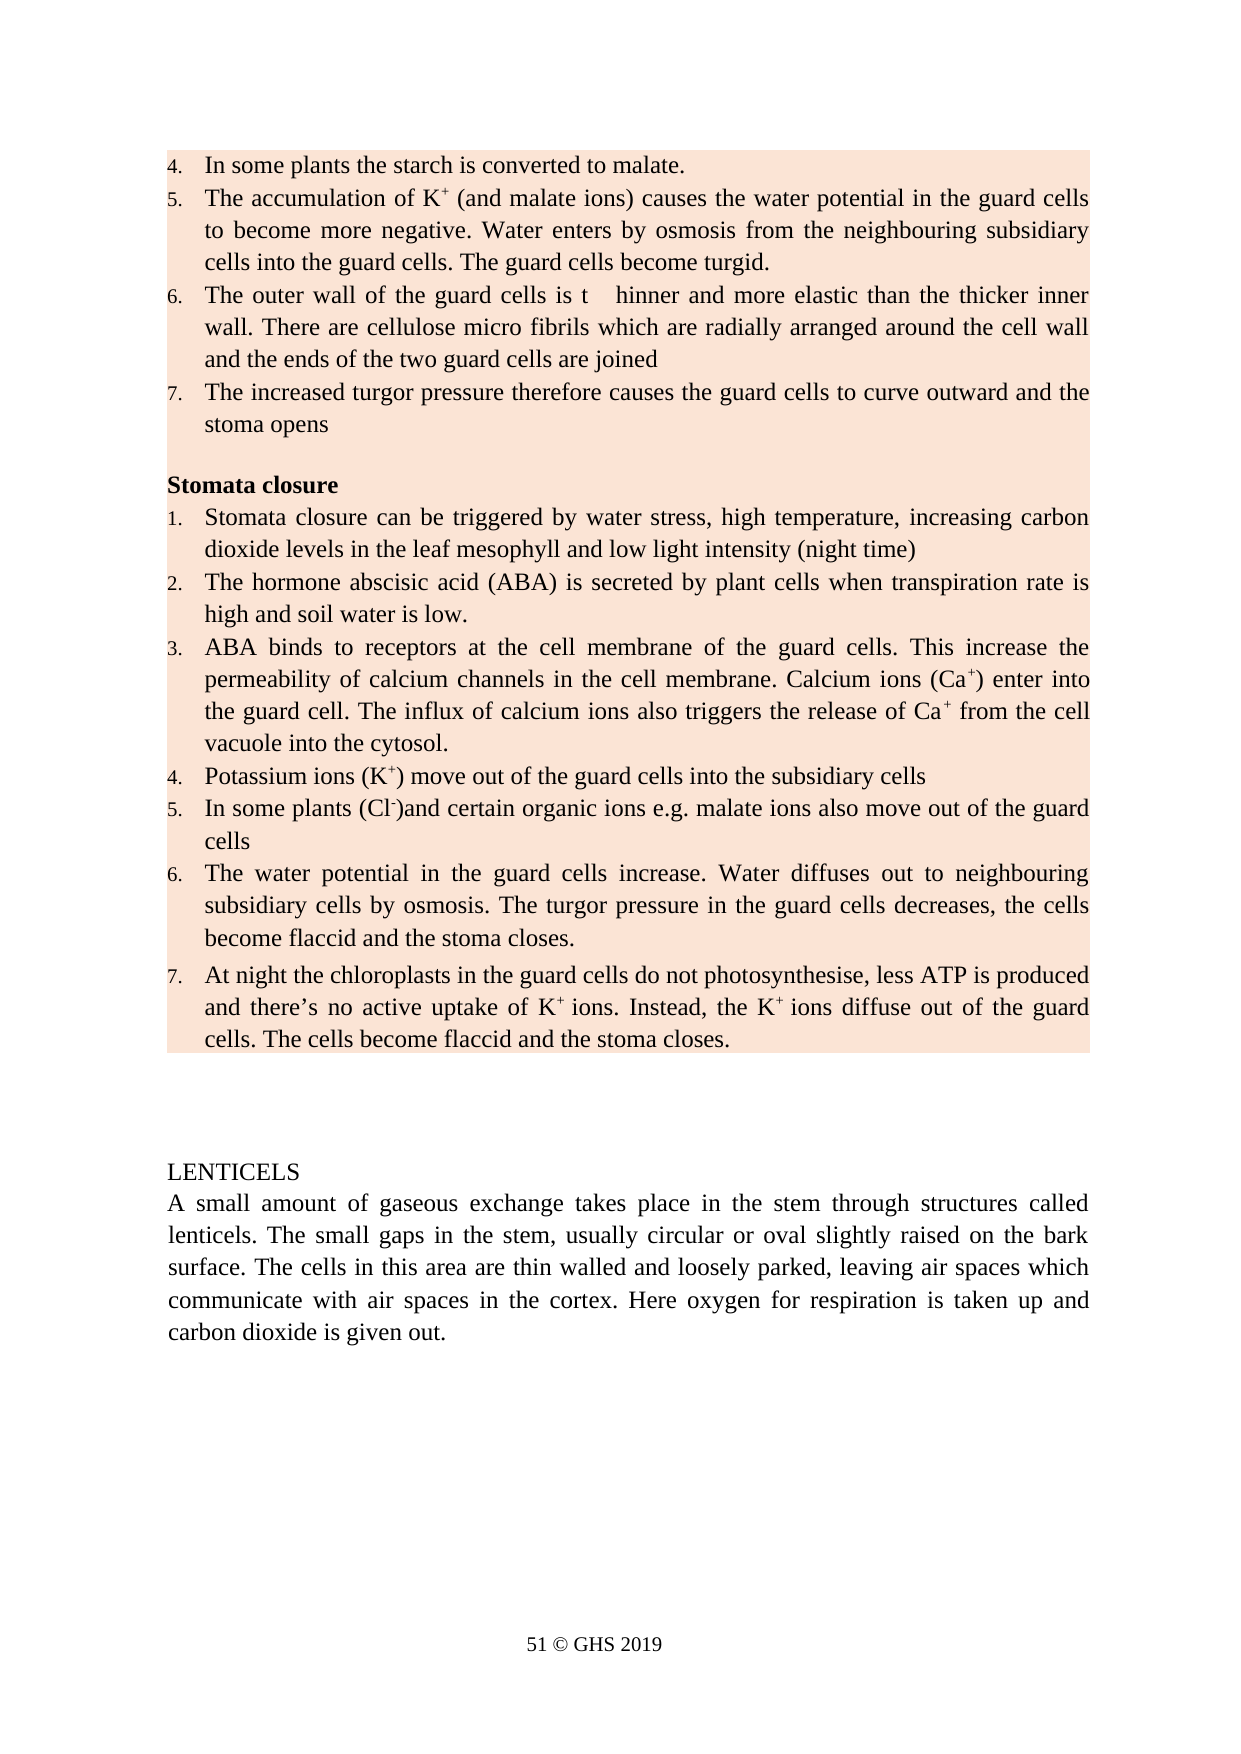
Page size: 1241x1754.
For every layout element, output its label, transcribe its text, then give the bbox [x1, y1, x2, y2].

list The hormone abscisic acid (ABA) is secreted by plant cells when transpiration rate is high and soil water is low. [167, 567, 1090, 628]
list At night the chloroplasts in the guard cells do not photosynthesise, less ATP is produced and there’s no active uptake of K+ ions. Instead, the K+ ions diffuse out of the guard cells. The cells become flaccid and the stoma closes. [167, 960, 1090, 1053]
list Potassium ions (K+) move out of the guard cells into the subsidiary cells [167, 761, 1090, 789]
list ABA binds to receptors at the cell membrane of the guard cells. This increase the permeability of calcium channels in the cell membrane. Calcium ions (Ca+) enter into the guard cell. The influx of calcium ions also triggers the release of Ca+ from the cell vacuole into the cytosol. [167, 632, 1090, 757]
list The accumulation of K+ (and malate ions) causes the water potential in the guard cells to become more negative. Water enters by osmosis from the neighbouring subsidiary cells into the guard cells. The guard cells become turgid. [167, 183, 1090, 276]
list In some plants (Cl-)and certain organic ions e.g. malate ions also move out of the guard cells [167, 793, 1090, 854]
list Stomata closure can be triggered by water stress, high temperature, increasing carbon dioxide levels in the leaf mesophyll and low light intensity (night time) [167, 502, 1090, 563]
list The outer wall of the guard cells is t hinner and more elastic than the thicker inner wall. There are cellulose micro fibrils which are radially arranged around the cell wall and the ends of the two guard cells are joined [167, 280, 1090, 373]
list The increased turgor pressure therefore causes the guard cells to curve outward and the stoma opens [167, 377, 1090, 438]
list In some plants the starch is converted to malate. [167, 150, 1090, 179]
text A small amount of gaseous exchange takes place in the stem through structures called lenticels. The small gaps in the stem, usually circular or oval slightly raised on the bark surface. The cells in this area are thin walled and loosely parked, leaving air spaces which communicate with air spaces in the cortex. Here oxygen for respiration is taken up and carbon dioxide is given out. [167, 1188, 1090, 1346]
subtitle Stomata closure [167, 470, 1090, 499]
list The water potential in the guard cells increase. Water diffuses out to neighbouring subsidiary cells by osmosis. The turgor pressure in the guard cells decreases, the cells become flaccid and the stoma closes. [167, 858, 1090, 952]
text LENTICELS [167, 1157, 1090, 1186]
